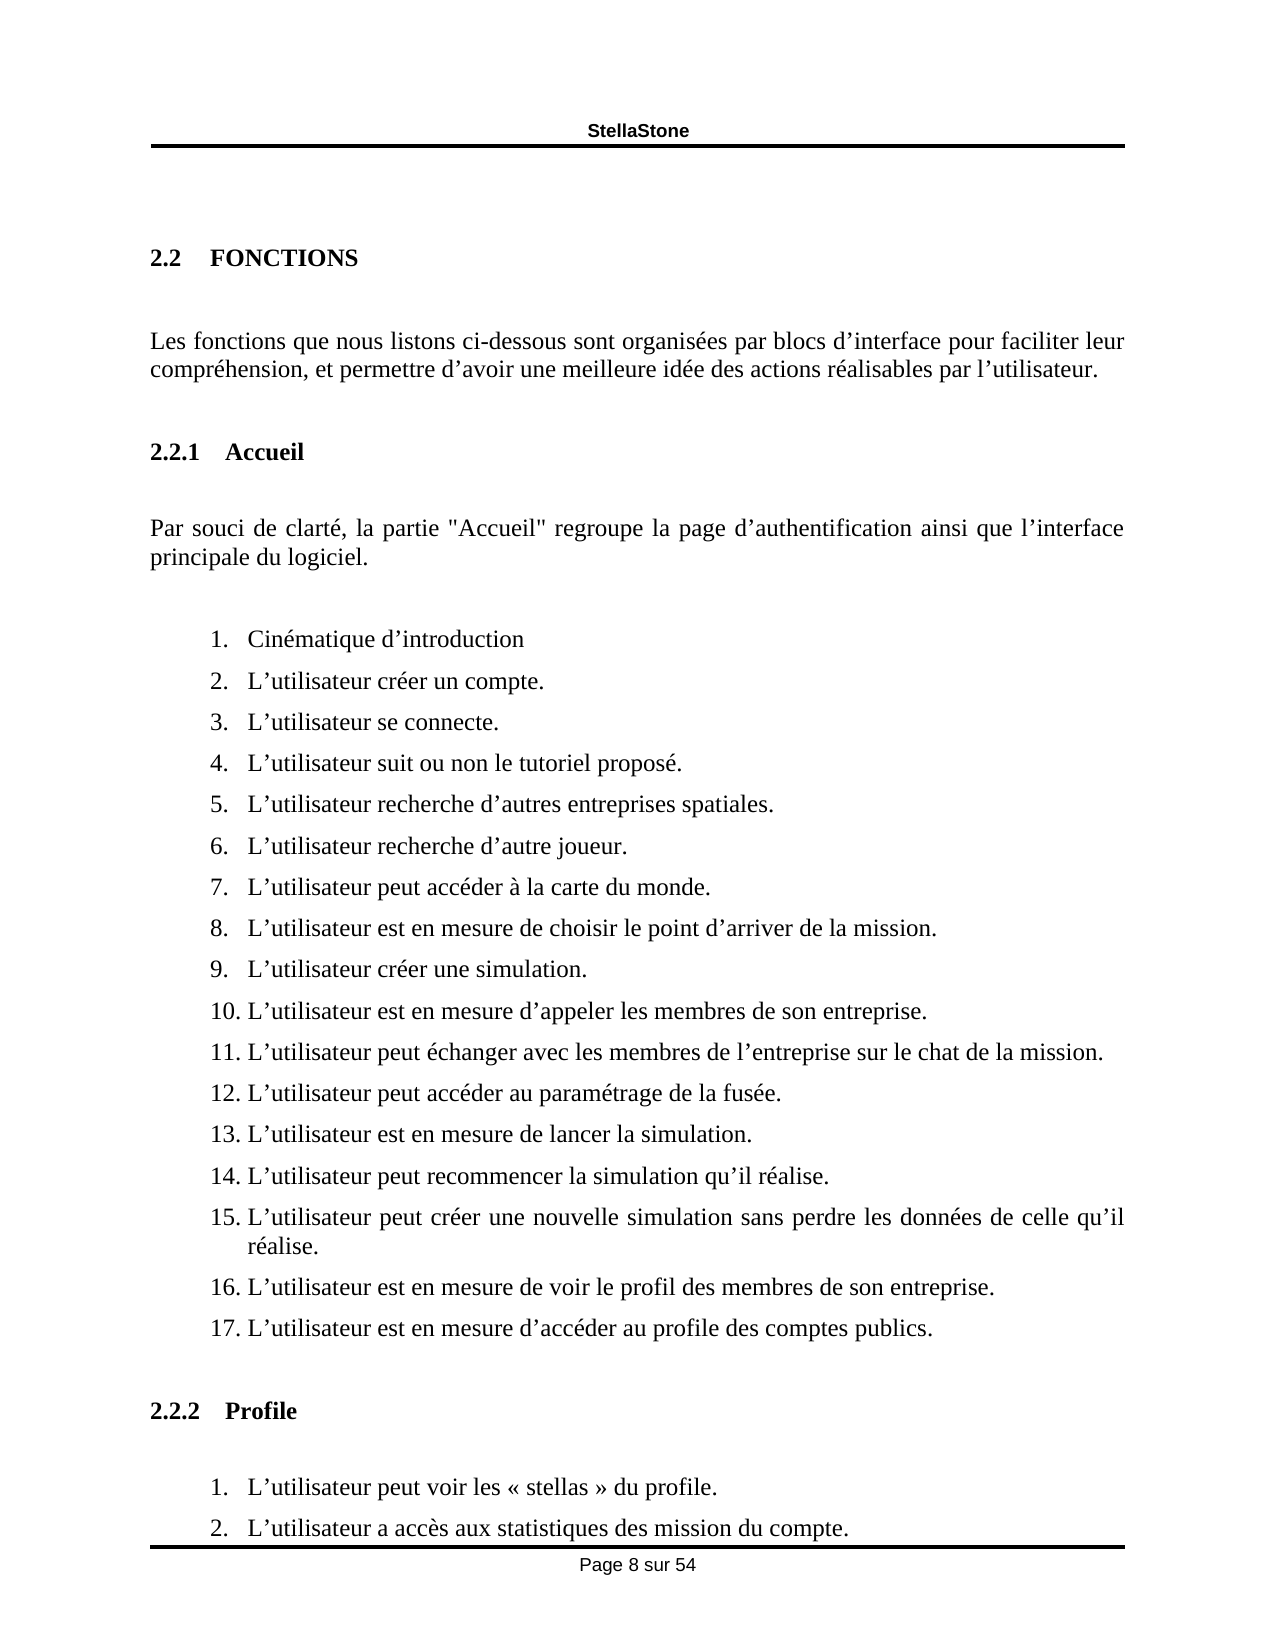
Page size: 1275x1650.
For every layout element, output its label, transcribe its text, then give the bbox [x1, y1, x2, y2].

list L’utilisateur peut échanger avec les membres de l’entreprise sur le chat de la mission. [210, 1037, 1125, 1066]
list L’utilisateur créer une simulation. [210, 954, 1125, 983]
list L’utilisateur peut accéder à la carte du monde. [210, 872, 1125, 901]
text Les fonctions que nous listons ci-dessous sont organisées par blocs d’interface pour faciliter leur compréhension, et permettre d’avoir une meilleure idée des actions réalisables par l’utilisateur. [150, 326, 1125, 383]
list L’utilisateur est en mesure d’appeler les membres de son entreprise. [210, 996, 1125, 1024]
text Par souci de clarté, la partie "Accueil" regroupe la page d’authentification ainsi que l’interface principale du logiciel. [150, 513, 1125, 571]
subtitle Profile [150, 1396, 1125, 1424]
list L’utilisateur recherche d’autre joueur. [210, 831, 1125, 859]
list L’utilisateur peut voir les « stellas » du profile. [210, 1472, 1125, 1501]
list L’utilisateur créer un compte. [210, 666, 1125, 694]
list L’utilisateur peut créer une nouvelle simulation sans perdre les données de celle qu’il réalise. [210, 1202, 1125, 1259]
list L’utilisateur peut recommencer la simulation qu’il réalise. [210, 1161, 1125, 1189]
list L’utilisateur suit ou non le tutoriel proposé. [210, 748, 1125, 777]
list L’utilisateur est en mesure de voir le profil des membres de son entreprise. [210, 1272, 1125, 1301]
list L’utilisateur a accès aux statistiques des mission du compte. [210, 1513, 1125, 1542]
list Cinématique d’introduction [210, 624, 1125, 653]
subtitle Fonctions [150, 243, 1125, 272]
subtitle Accueil [150, 437, 1125, 466]
list L’utilisateur est en mesure de choisir le point d’arriver de la mission. [210, 913, 1125, 942]
list L’utilisateur peut accéder au paramétrage de la fusée. [210, 1078, 1125, 1107]
list L’utilisateur est en mesure d’accéder au profile des comptes publics. [210, 1313, 1125, 1342]
list L’utilisateur recherche d’autres entreprises spatiales. [210, 789, 1125, 818]
list L’utilisateur est en mesure de lancer la simulation. [210, 1119, 1125, 1148]
list L’utilisateur se connecte. [210, 707, 1125, 736]
